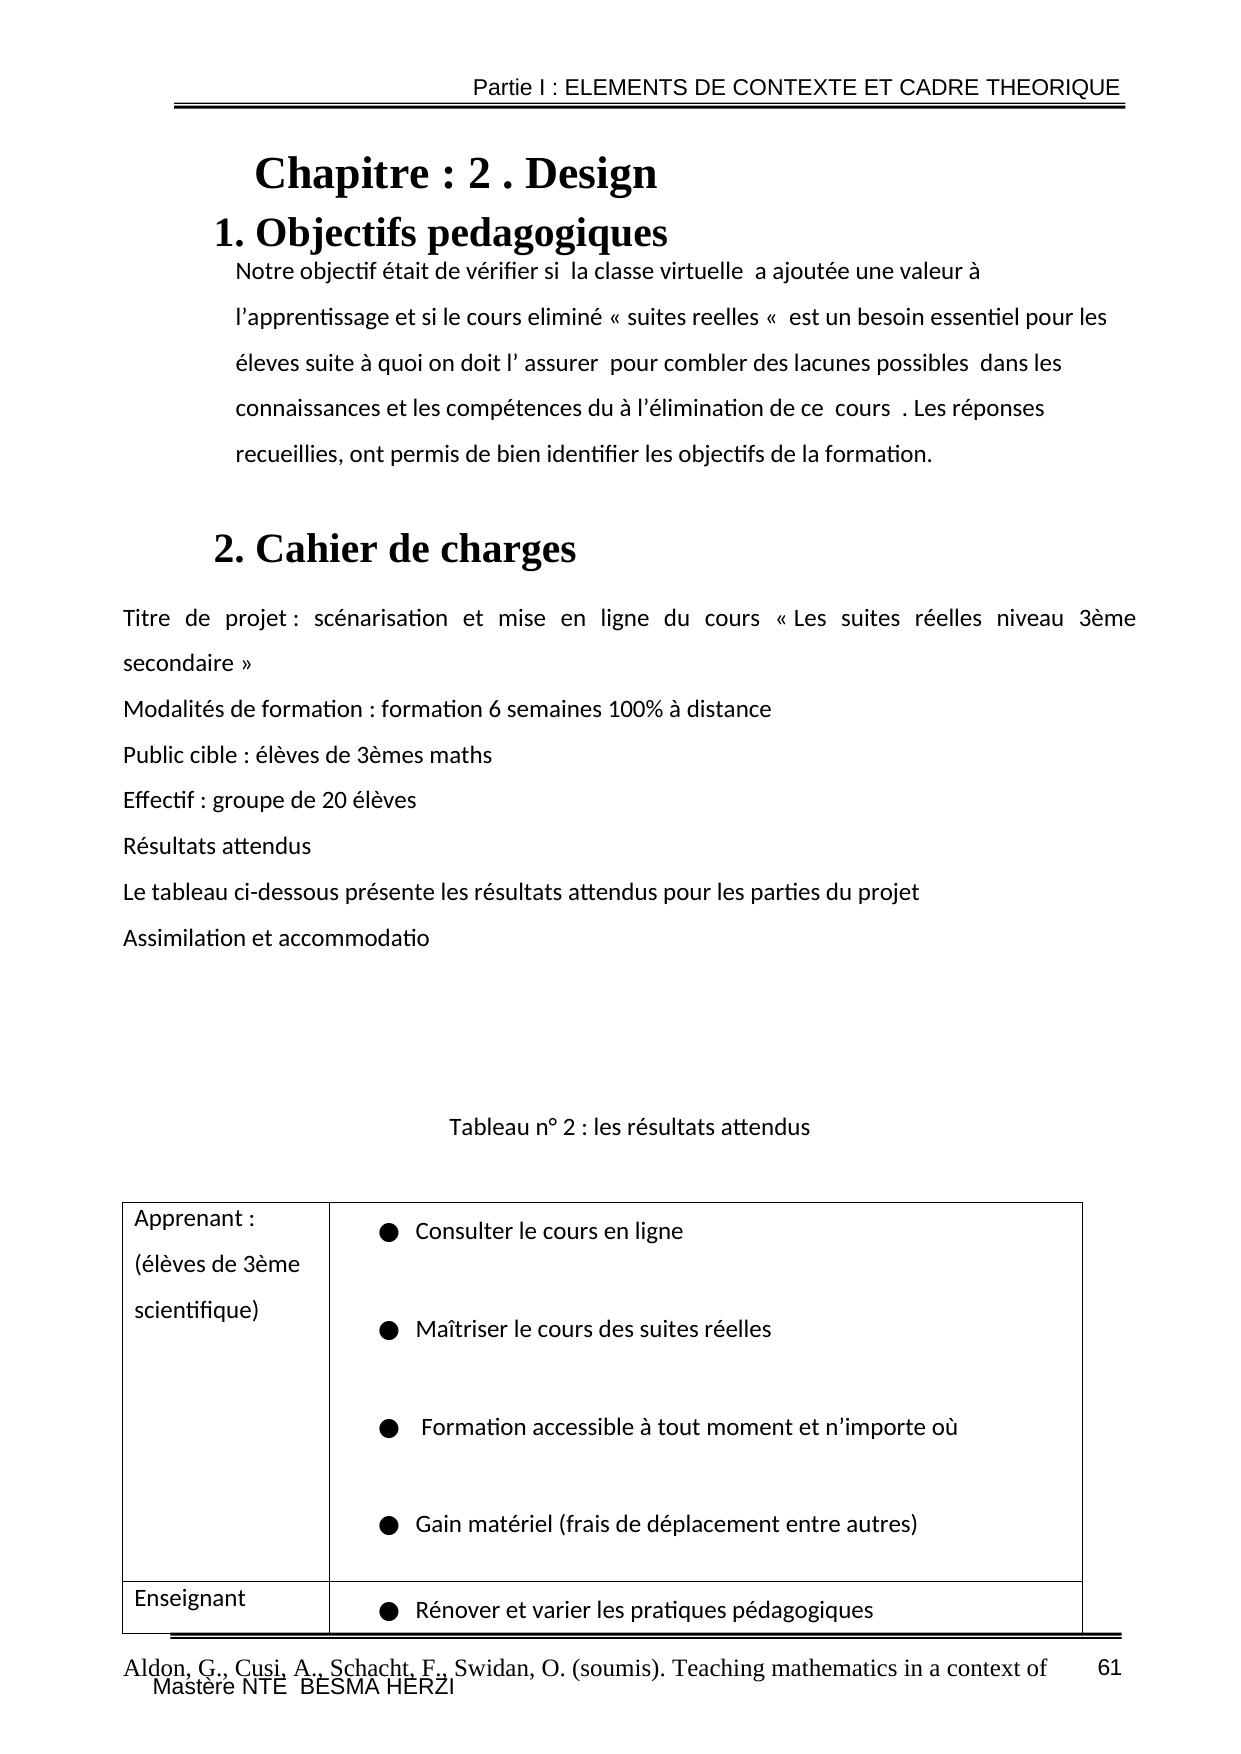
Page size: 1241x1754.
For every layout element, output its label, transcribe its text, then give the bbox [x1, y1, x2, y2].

subtitle 2. Cahier de charges [213, 523, 1137, 571]
subtitle Chapitre : Design [243, 146, 1137, 199]
text Titre de projet : scénarisation et mise en ligne du cours « Les suites réelles niveau 3ème secondaire » [123, 602, 1137, 678]
text Modalités de formation : formation 6 semaines 100% à distance [123, 693, 1137, 724]
text Tableau n° 2 : les résultats attendus [123, 1111, 1137, 1141]
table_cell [330, 1582, 1082, 1633]
table_header Apprenant : (élèves de 3ème scientifique) [123, 1203, 329, 1581]
text Notre objectif était de vérifier si la classe virtuelle a ajoutée une valeur à l’apprentissage et si le cours eliminé « suites reelles « est un besoin essentiel pour les éleves suite à quoi on doit l’ assurer pour combler des lacunes possibles dans les connaissances et les compétences du à l’élimination de ce cours . Les réponses recueillies, ont permis de bien identifier les objectifs de la formation. [235, 255, 1137, 469]
table_header Consulter le cours en ligne Maîtriser le cours des suites réelles Formation accessible à tout moment et n’importe où Gain matériel (frais de déplacement entre autres) [330, 1203, 1082, 1581]
text Le tableau ci-dessous présente les résultats attendus pour les parties du projet [123, 876, 1137, 907]
text Assimilation et accommodatio [123, 922, 1137, 952]
text Public cible : élèves de 3èmes maths [123, 739, 1137, 769]
text Résultats attendus [123, 830, 1137, 861]
text Effectif : groupe de 20 élèves [123, 784, 1137, 815]
subtitle 1. Objectifs pedagogiques [213, 207, 1137, 255]
table_cell Enseignant (tuteur) [123, 1582, 329, 1633]
